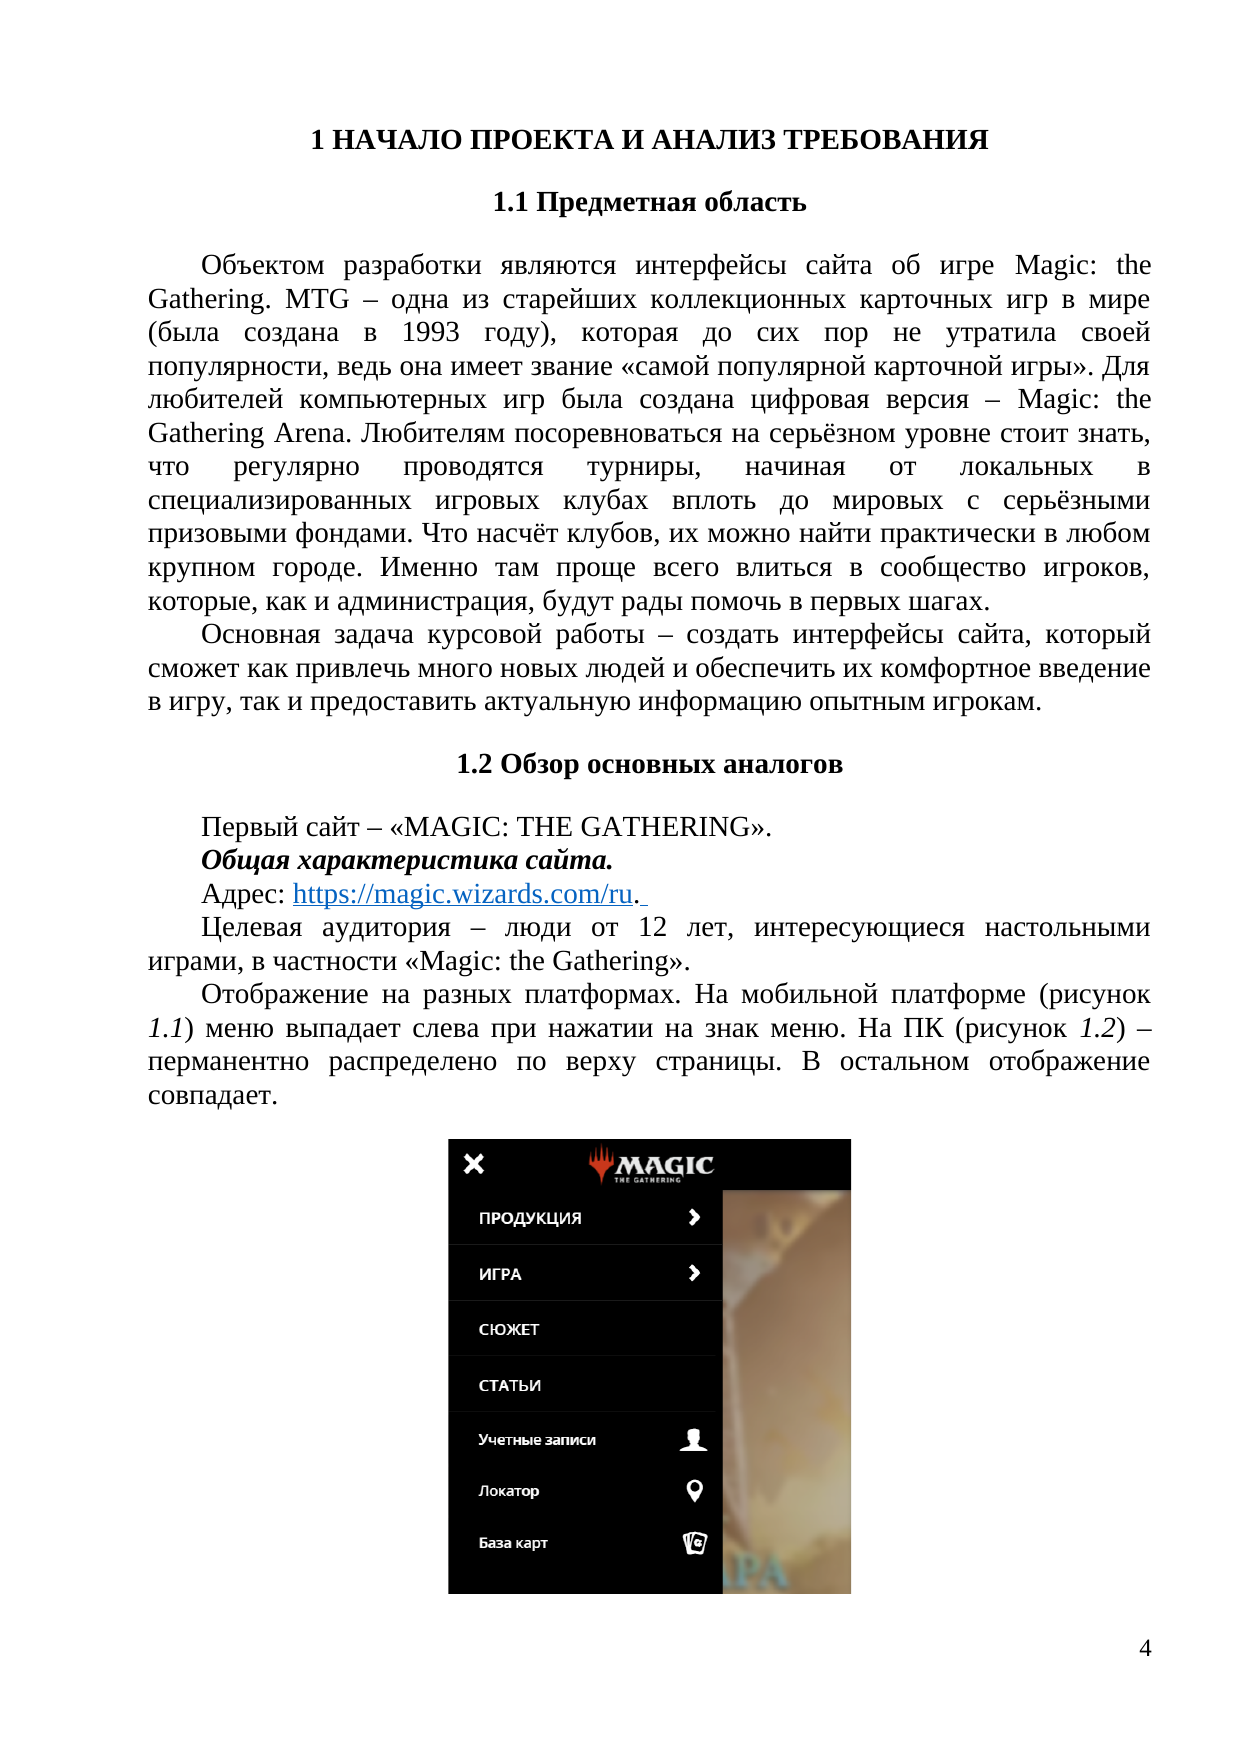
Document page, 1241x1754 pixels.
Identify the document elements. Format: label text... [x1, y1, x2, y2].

text 1 НАЧАЛО ПРОЕКТА И АНАЛИЗ ТРЕБОВАНИЯ [148, 122, 1152, 155]
picture [448, 1139, 852, 1594]
text Целевая аудитория – люди от 12 лет, интересующиеся настольными играми, в частности «Magic: the Gathering». [148, 909, 1152, 976]
text Отображение на разных платформах. На мобильной платформе (рисунок 1.1) меню выпадает слева при нажатии на знак меню. На ПК (рисунок 1.2) – перманентно распределено по верху страницы. В остальном отображение совпадает. [148, 976, 1152, 1111]
text 1.1 Предметная область [148, 184, 1152, 218]
text Объектом разработки являются интерфейсы сайта об игре Magic: the Gathering. MTG – одна из старейших коллекционных карточных игр в мире (была создана в 1993 году), которая до сих пор не утратила своей популярности, ведь она имеет звание «самой популярной карточной игры». Для любителей компьютерных игр была создана цифровая версия – Magic: the Gathering Arena. Любителям посоревноваться на серьёзном уровне стоит знать, что регулярно проводятся турниры, начиная от локальных в специализированных игровых клубах вплоть до мировых с серьёзными призовыми фондами. Что насчёт клубов, их можно найти практически в любом крупном городе. Именно там проще всего влиться в сообщество игроков, которые, как и администрация, будут рады помочь в первых шагах. [148, 247, 1152, 616]
text Основная задача курсовой работы – создать интерфейсы сайта, который сможет как привлечь много новых людей и обеспечить их комфортное введение в игру, так и предоставить актуальную информацию опытным игрокам. [148, 616, 1152, 717]
text Общая характеристика сайта. [148, 842, 1152, 876]
text 1.2 Обзор основных аналогов [148, 746, 1152, 779]
text Адрес: https://magic.wizards.com/ru. [148, 876, 1152, 909]
text Первый сайт – «MAGIC: THE GATHERING». [148, 809, 1152, 842]
